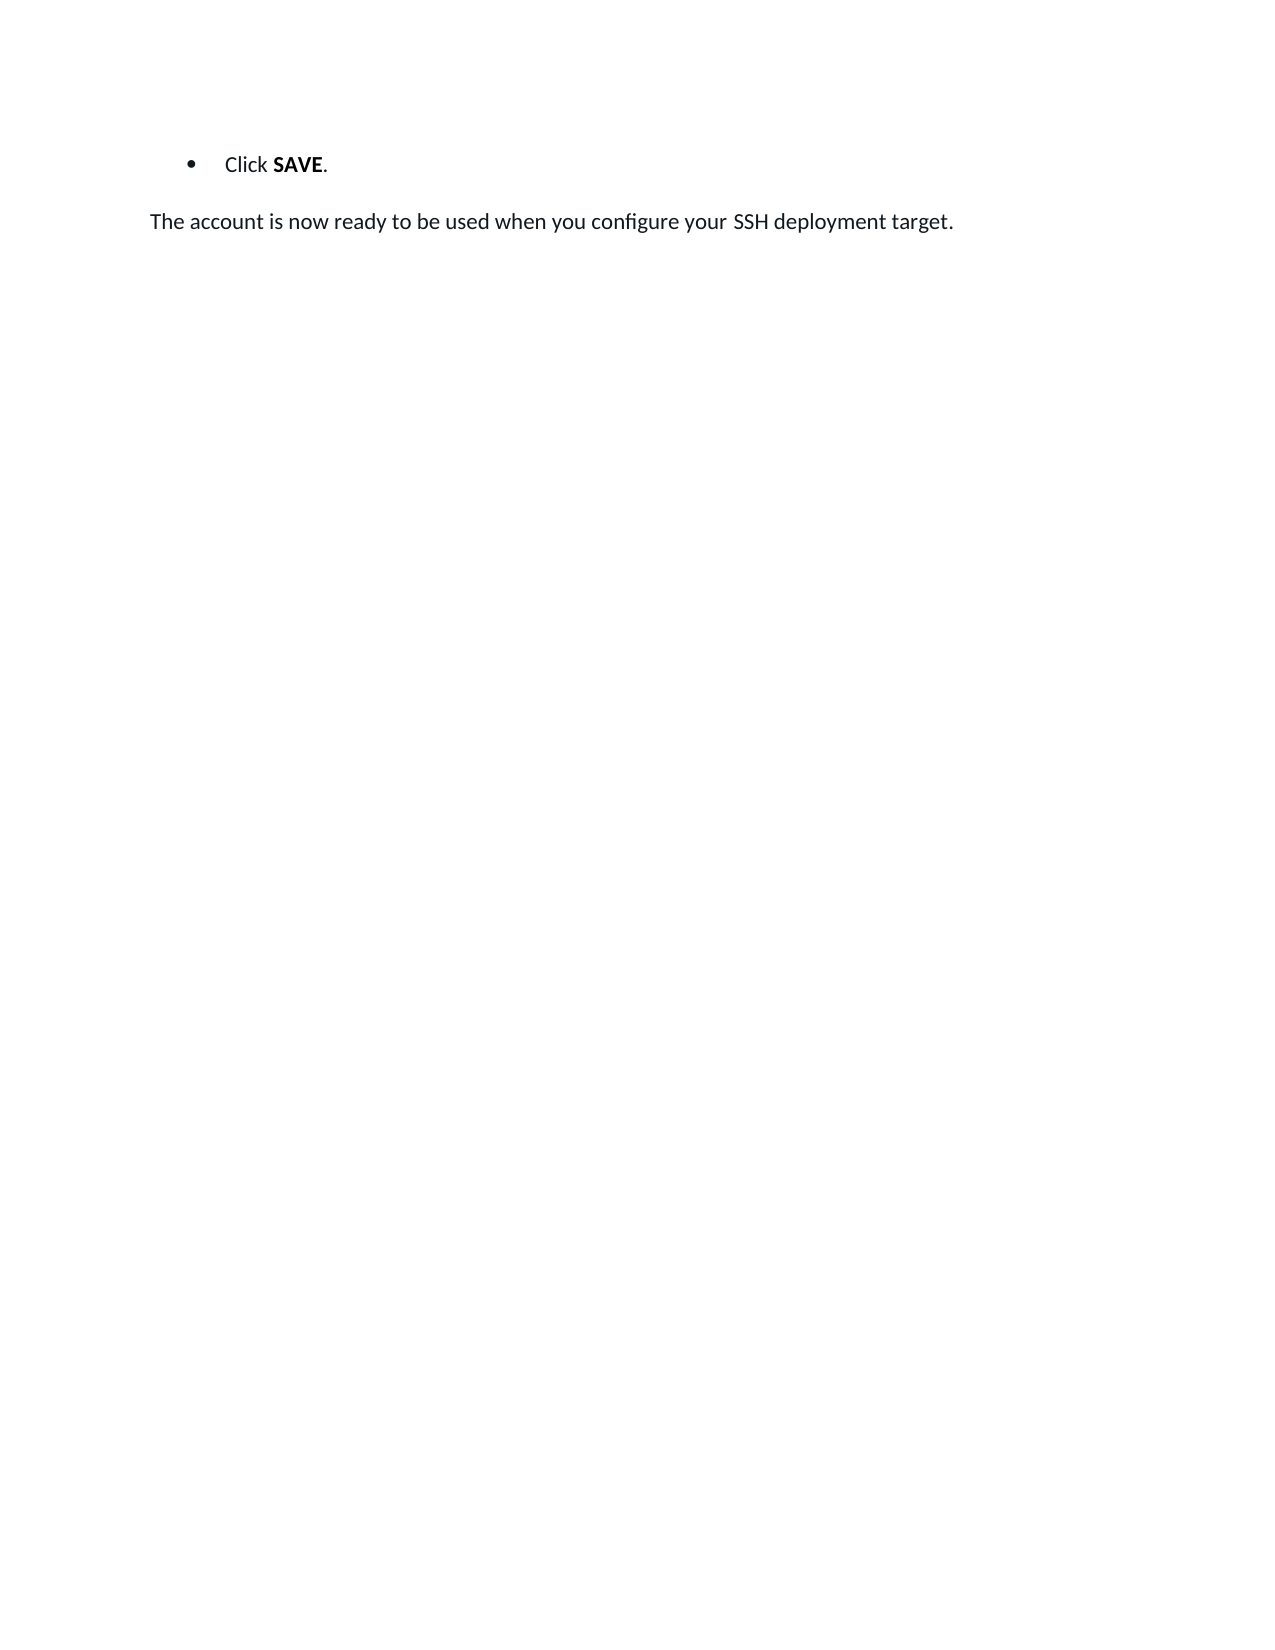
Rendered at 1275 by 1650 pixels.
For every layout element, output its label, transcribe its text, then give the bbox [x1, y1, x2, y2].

list Click SAVE. [187, 150, 1125, 178]
text The account is now ready to be used when you configure your SSH deployment target. [150, 207, 1125, 235]
